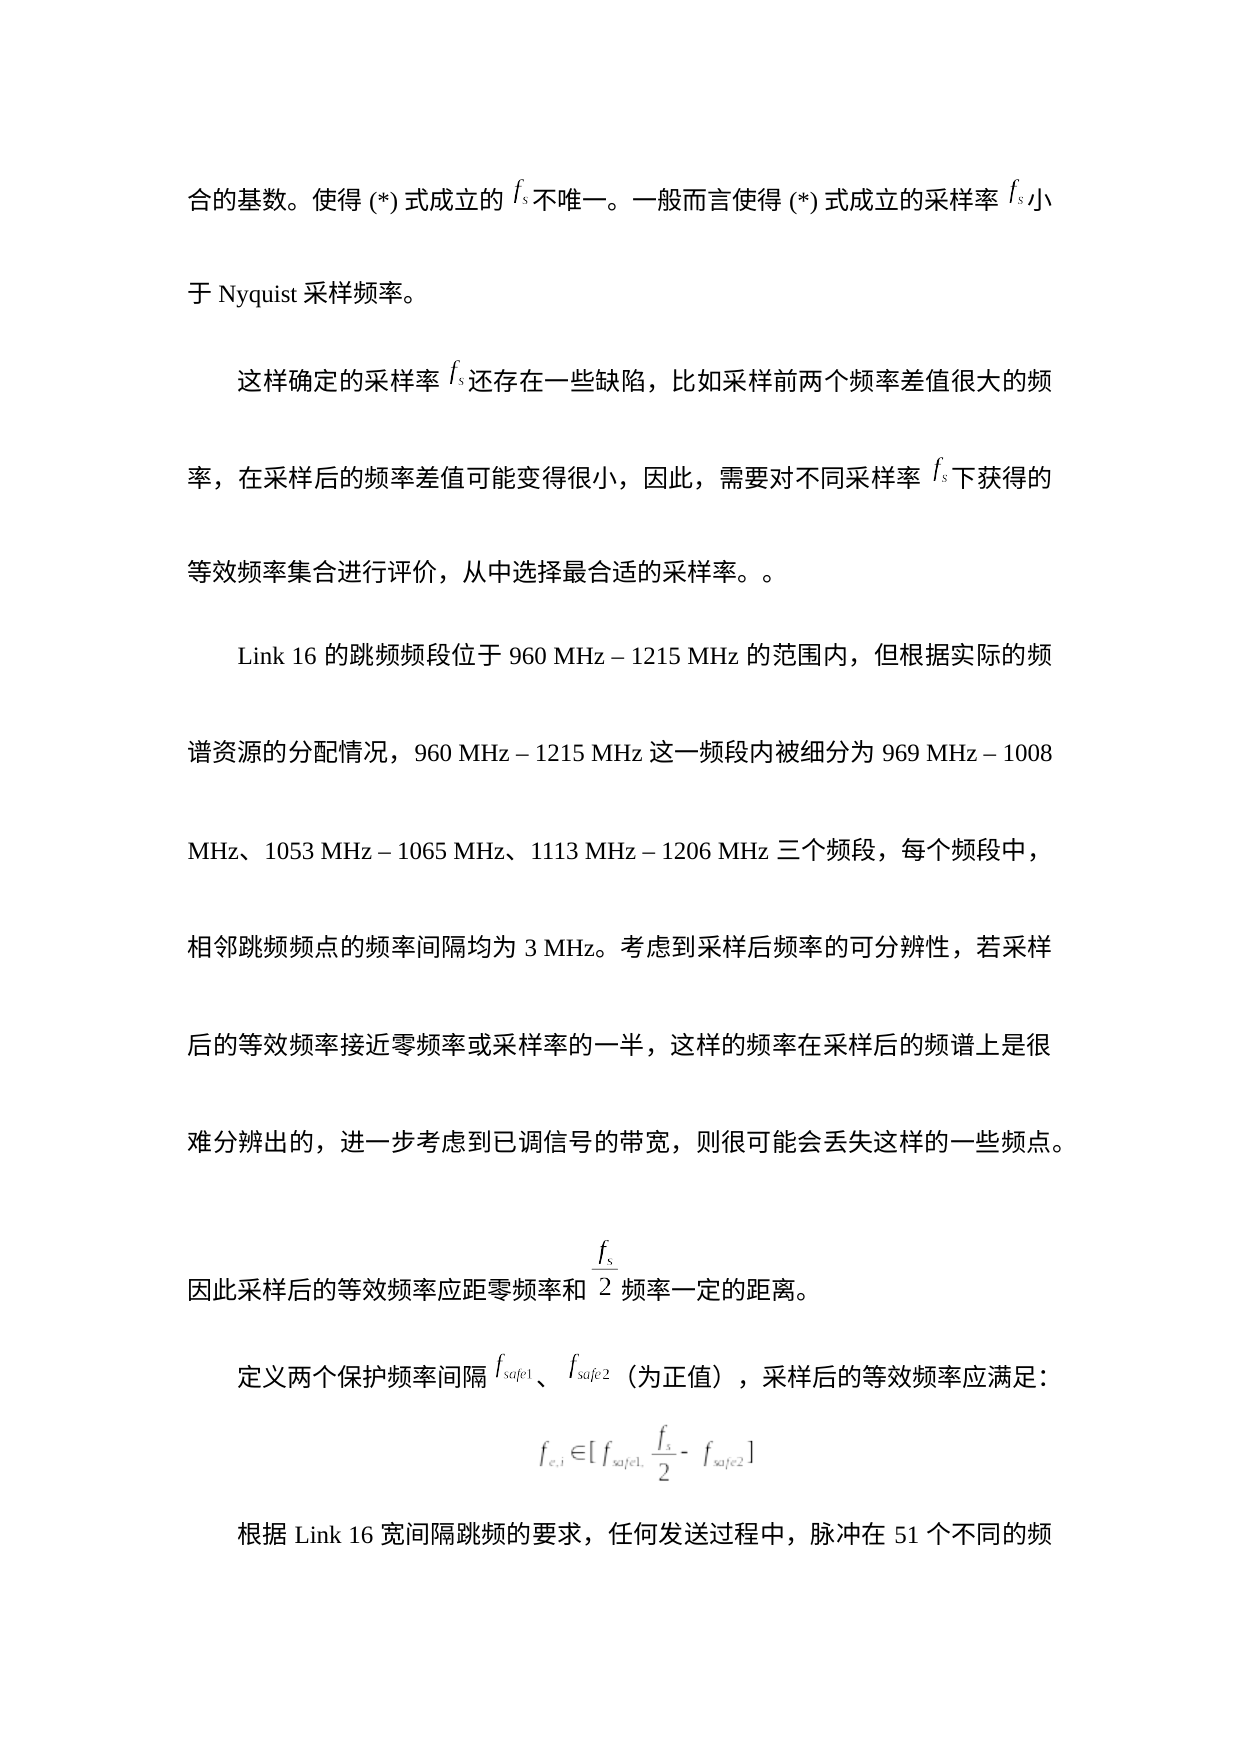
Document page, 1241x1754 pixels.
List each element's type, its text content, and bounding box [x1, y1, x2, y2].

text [187, 1500, 1053, 1565]
text 这样确定的采样率还存在一些缺陷，比如采样前两个频率差值很大的频率，在采样后的频率差值可能变得很小，因此，需要对不同采样率下获得的等效频率集合进行评价，从中选择最合适的采样率。。 [187, 343, 1053, 603]
text Link 16 的跳频频段位于 960 MHz – 1215 MHz 的范围内，但根据实际的频谱资源的分配情况，960 MHz – 1215 MHz 这一频段内被细分为 969 MHz – 1008 MHz、1053 MHz – 1065 MHz、1113 MHz – 1206 MHz 三个频段，每个频段中，相邻跳频频点的频率间隔均为 3 MHz。考虑到采样后频率的可分辨性，若采样后的等效频率接近零频率或采样率的一半，这样的频率在采样后的频谱上是很难分辨出的，进一步考虑到已调信号的带宽，则很可能会丢失这样的一些频点。因此采样后的等效频率应距零频率和频率一定的距离。 [187, 621, 1053, 1319]
text 定义两个保护频率间隔、（为正值），采样后的等效频率应满足： [187, 1338, 1053, 1403]
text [187, 162, 1053, 324]
